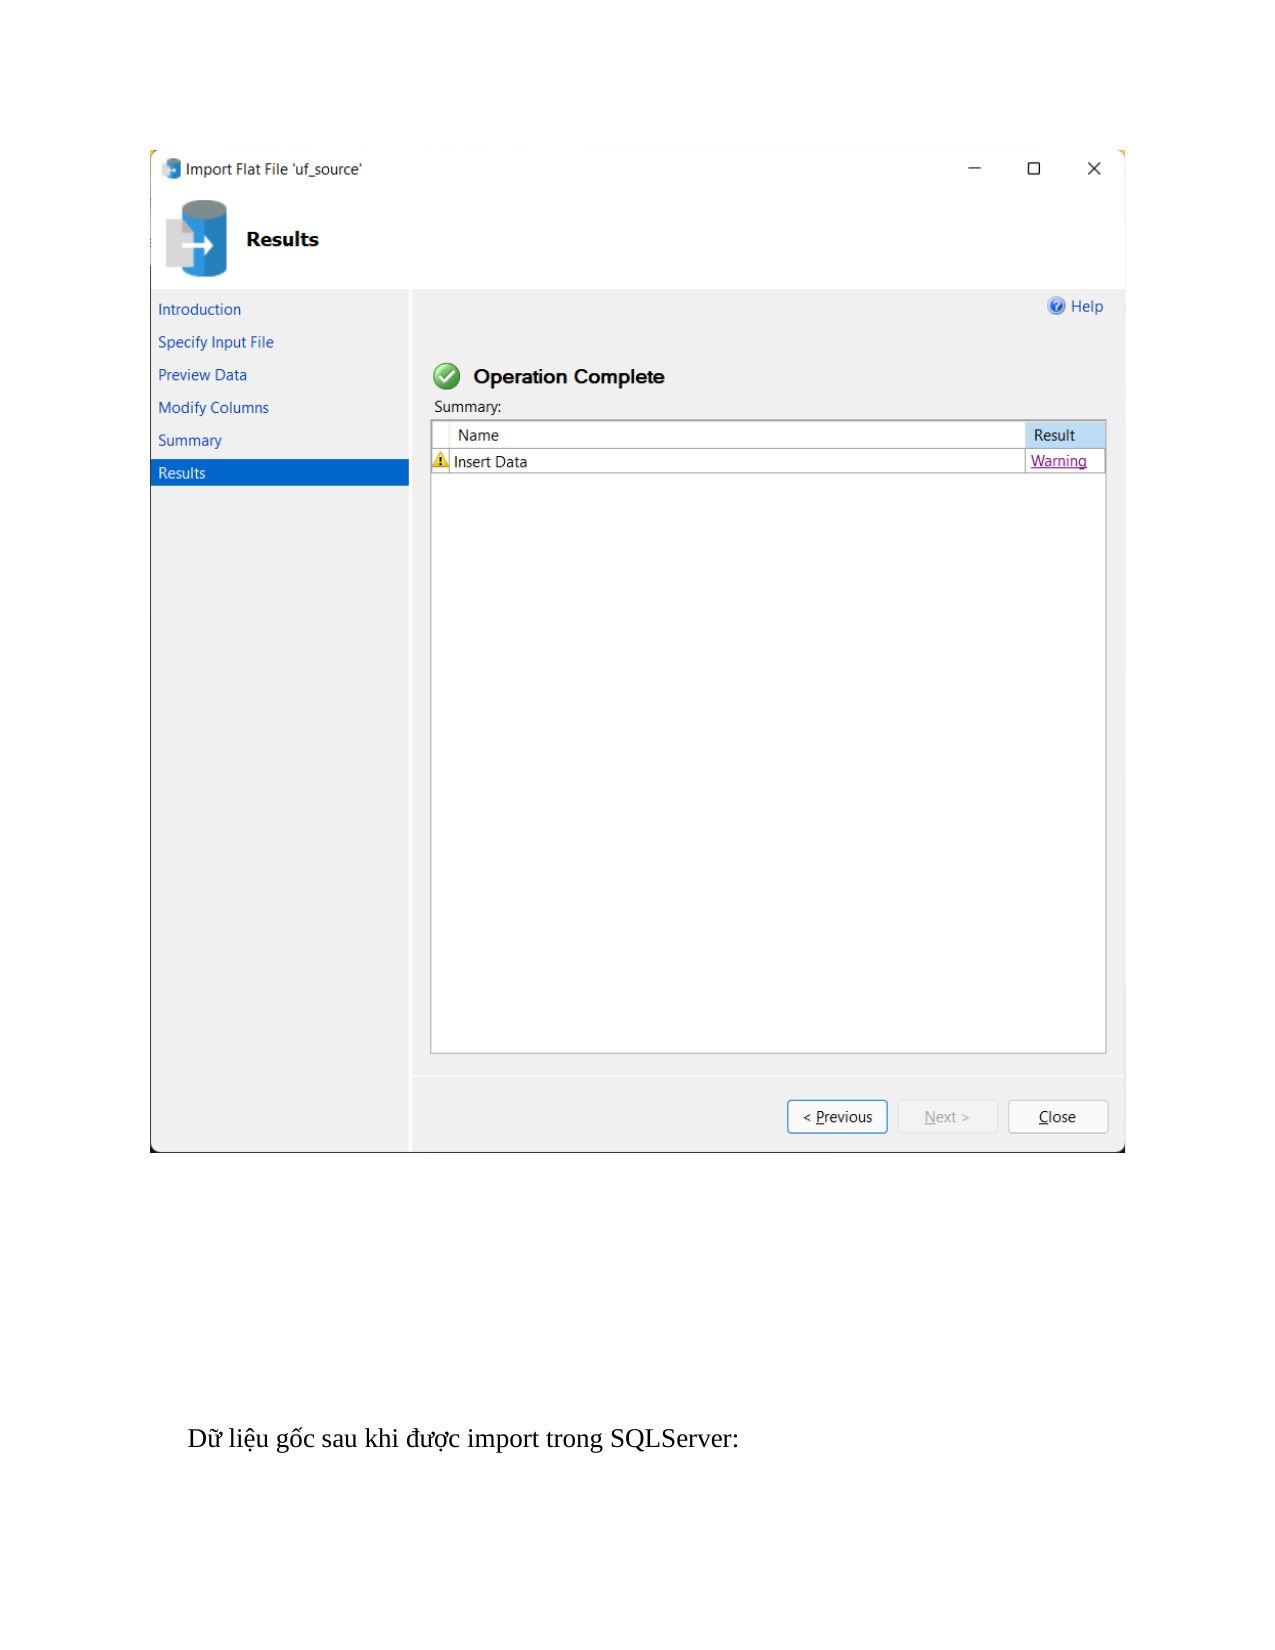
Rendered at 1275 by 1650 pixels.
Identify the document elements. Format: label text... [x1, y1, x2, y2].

picture [150, 150, 1125, 1153]
text Dữ liệu gốc sau khi được import trong SQLServer: [150, 1422, 1125, 1454]
